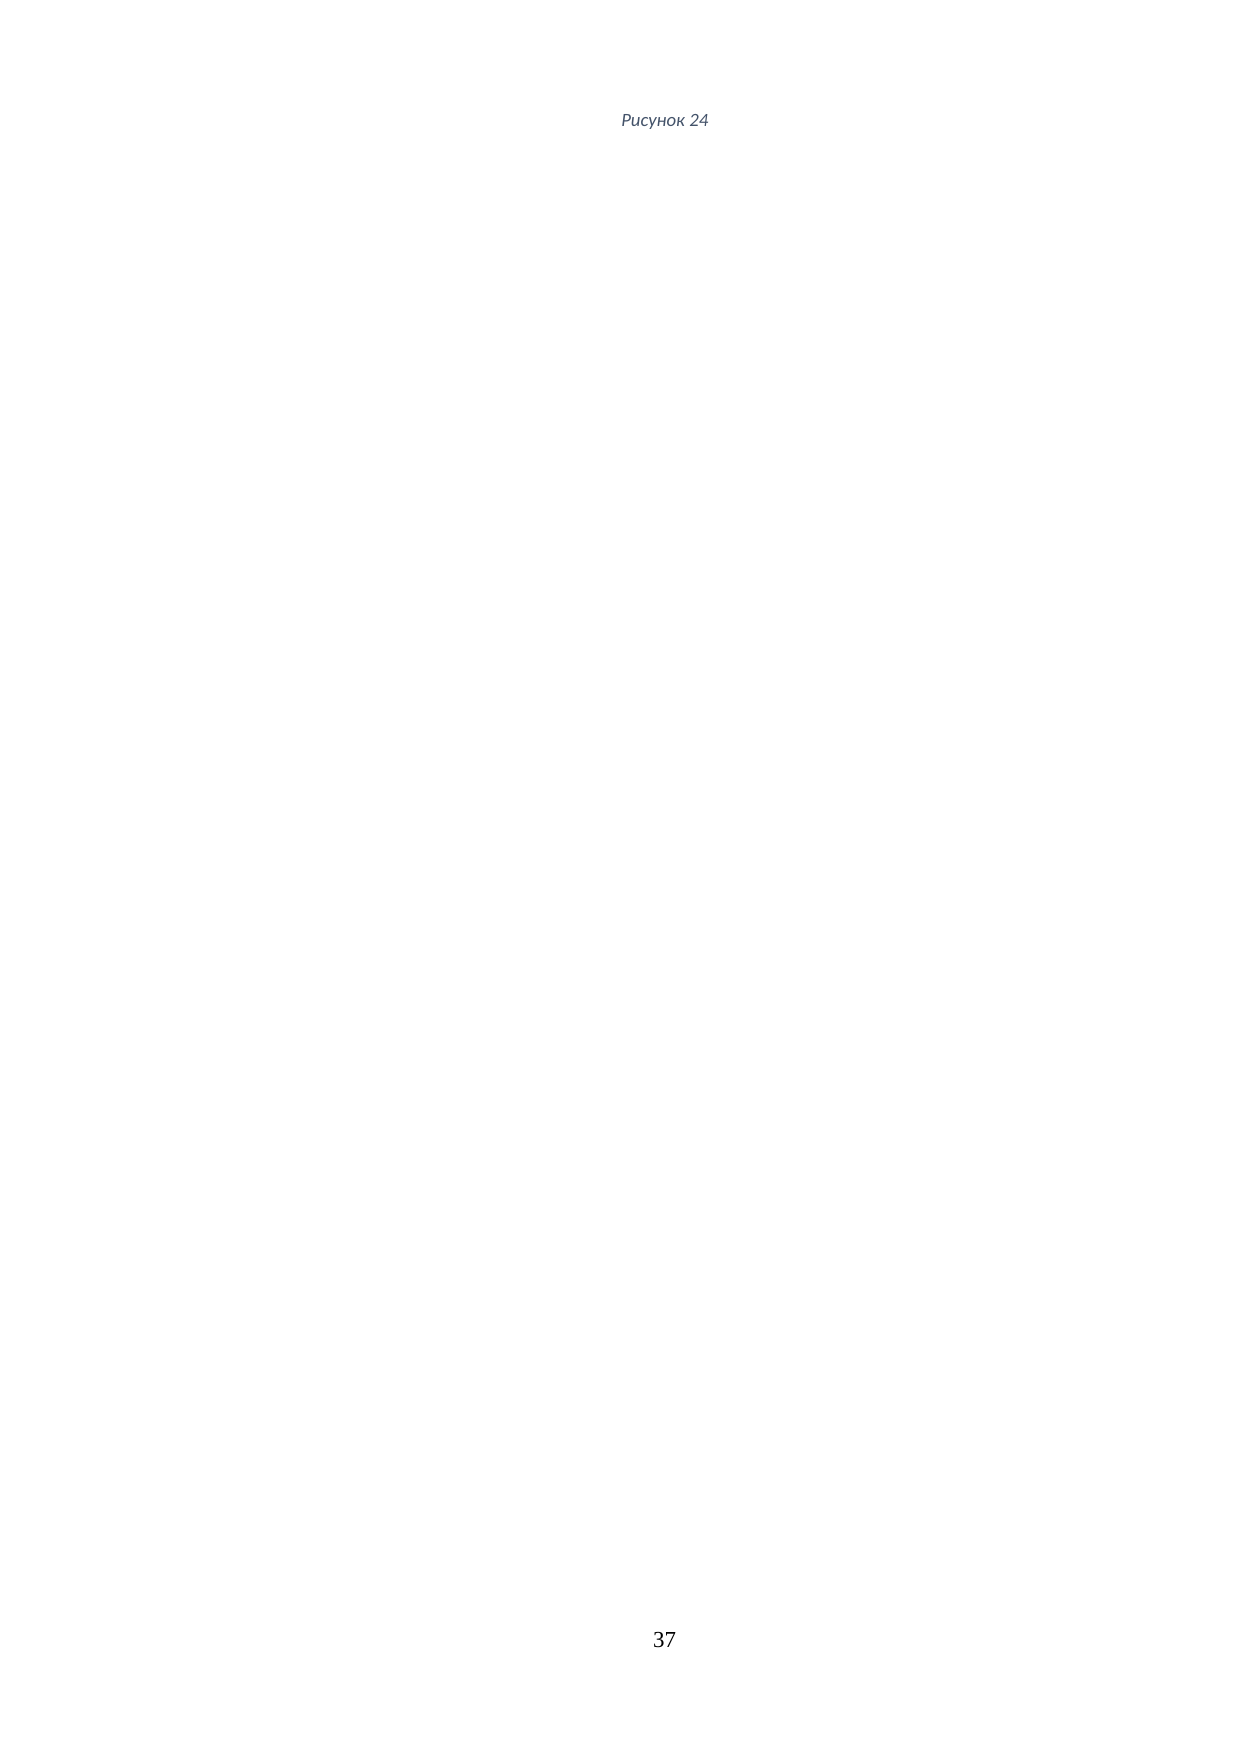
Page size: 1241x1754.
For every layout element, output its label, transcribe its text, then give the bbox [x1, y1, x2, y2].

text Рисунок 24 [191, 108, 1138, 131]
